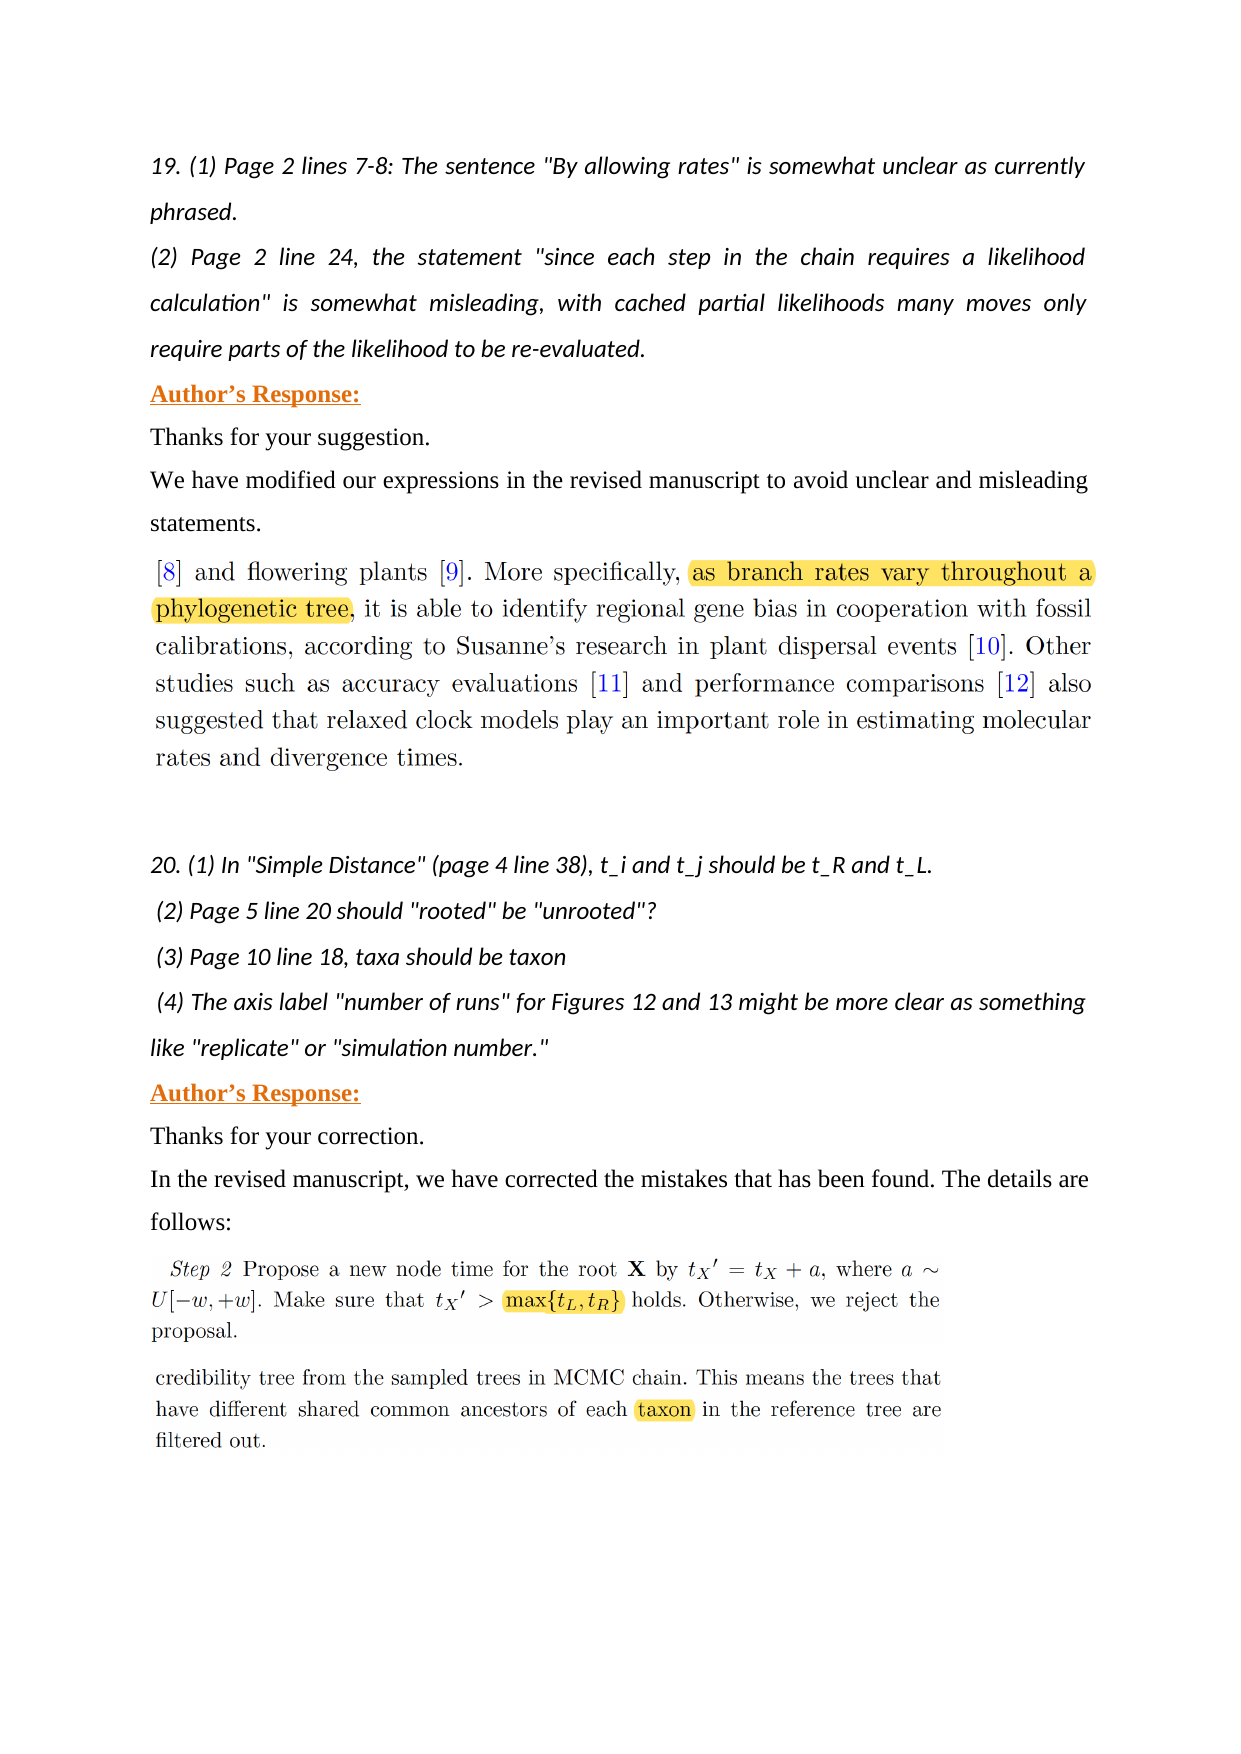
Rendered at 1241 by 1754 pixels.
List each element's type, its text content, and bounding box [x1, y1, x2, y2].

text 20. (1) In "Simple Distance" (page 4 line 38), t_i and t_j should be t_R and t_L. [150, 849, 1090, 880]
text In the revised manuscript, we have corrected the mistakes that has been found. The details are follows: [150, 1164, 1090, 1236]
picture [150, 1250, 944, 1347]
picture [150, 1361, 944, 1454]
text Thanks for your correction. [150, 1121, 1090, 1150]
picture [150, 551, 1101, 774]
text Thanks for your suggestion. [150, 422, 1090, 451]
text Author’s Response: [150, 379, 1090, 407]
text 19. (1) Page 2 lines 7-8: The sentence "By allowing rates" is somewhat unclear as currently phrased. [150, 150, 1090, 226]
text Author’s Response: [150, 1078, 1090, 1107]
text (2) Page 5 line 20 should "rooted" be "unrooted"? [150, 895, 1090, 926]
text (3) Page 10 line 18, taxa should be taxon [150, 941, 1090, 971]
text We have modified our expressions in the revised manuscript to avoid unclear and misleading statements. [150, 465, 1090, 537]
text (2) Page 2 line 24, the statement "since each step in the chain requires a likelihood calculation" is somewhat misleading, with cached partial likelihoods many moves only require parts of the likelihood to be re-evaluated. [150, 241, 1090, 363]
text (4) The axis label "number of runs" for Figures 12 and 13 might be more clear as something like "replicate" or "simulation number." [150, 986, 1090, 1063]
